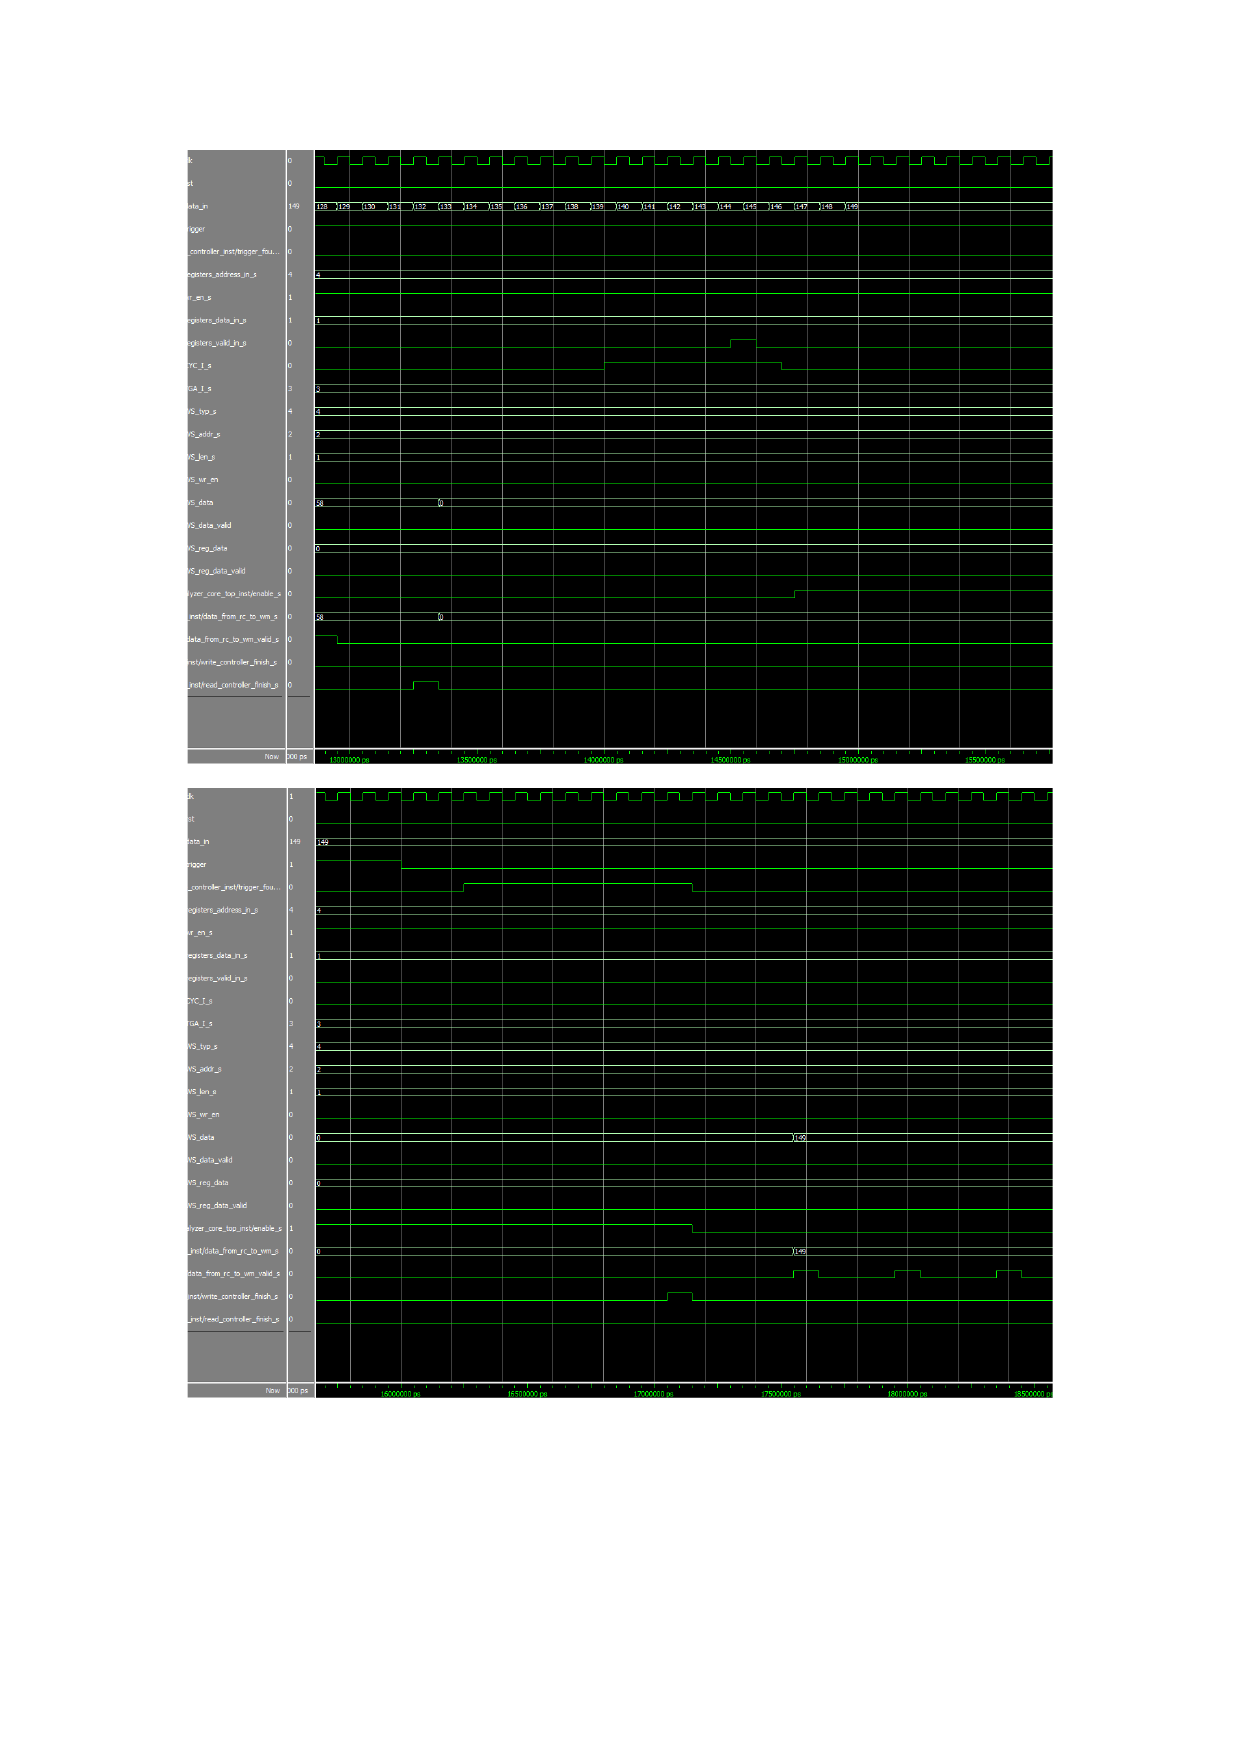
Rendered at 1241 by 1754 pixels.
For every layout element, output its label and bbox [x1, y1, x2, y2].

picture [187, 788, 1053, 1398]
picture [187, 150, 1053, 764]
